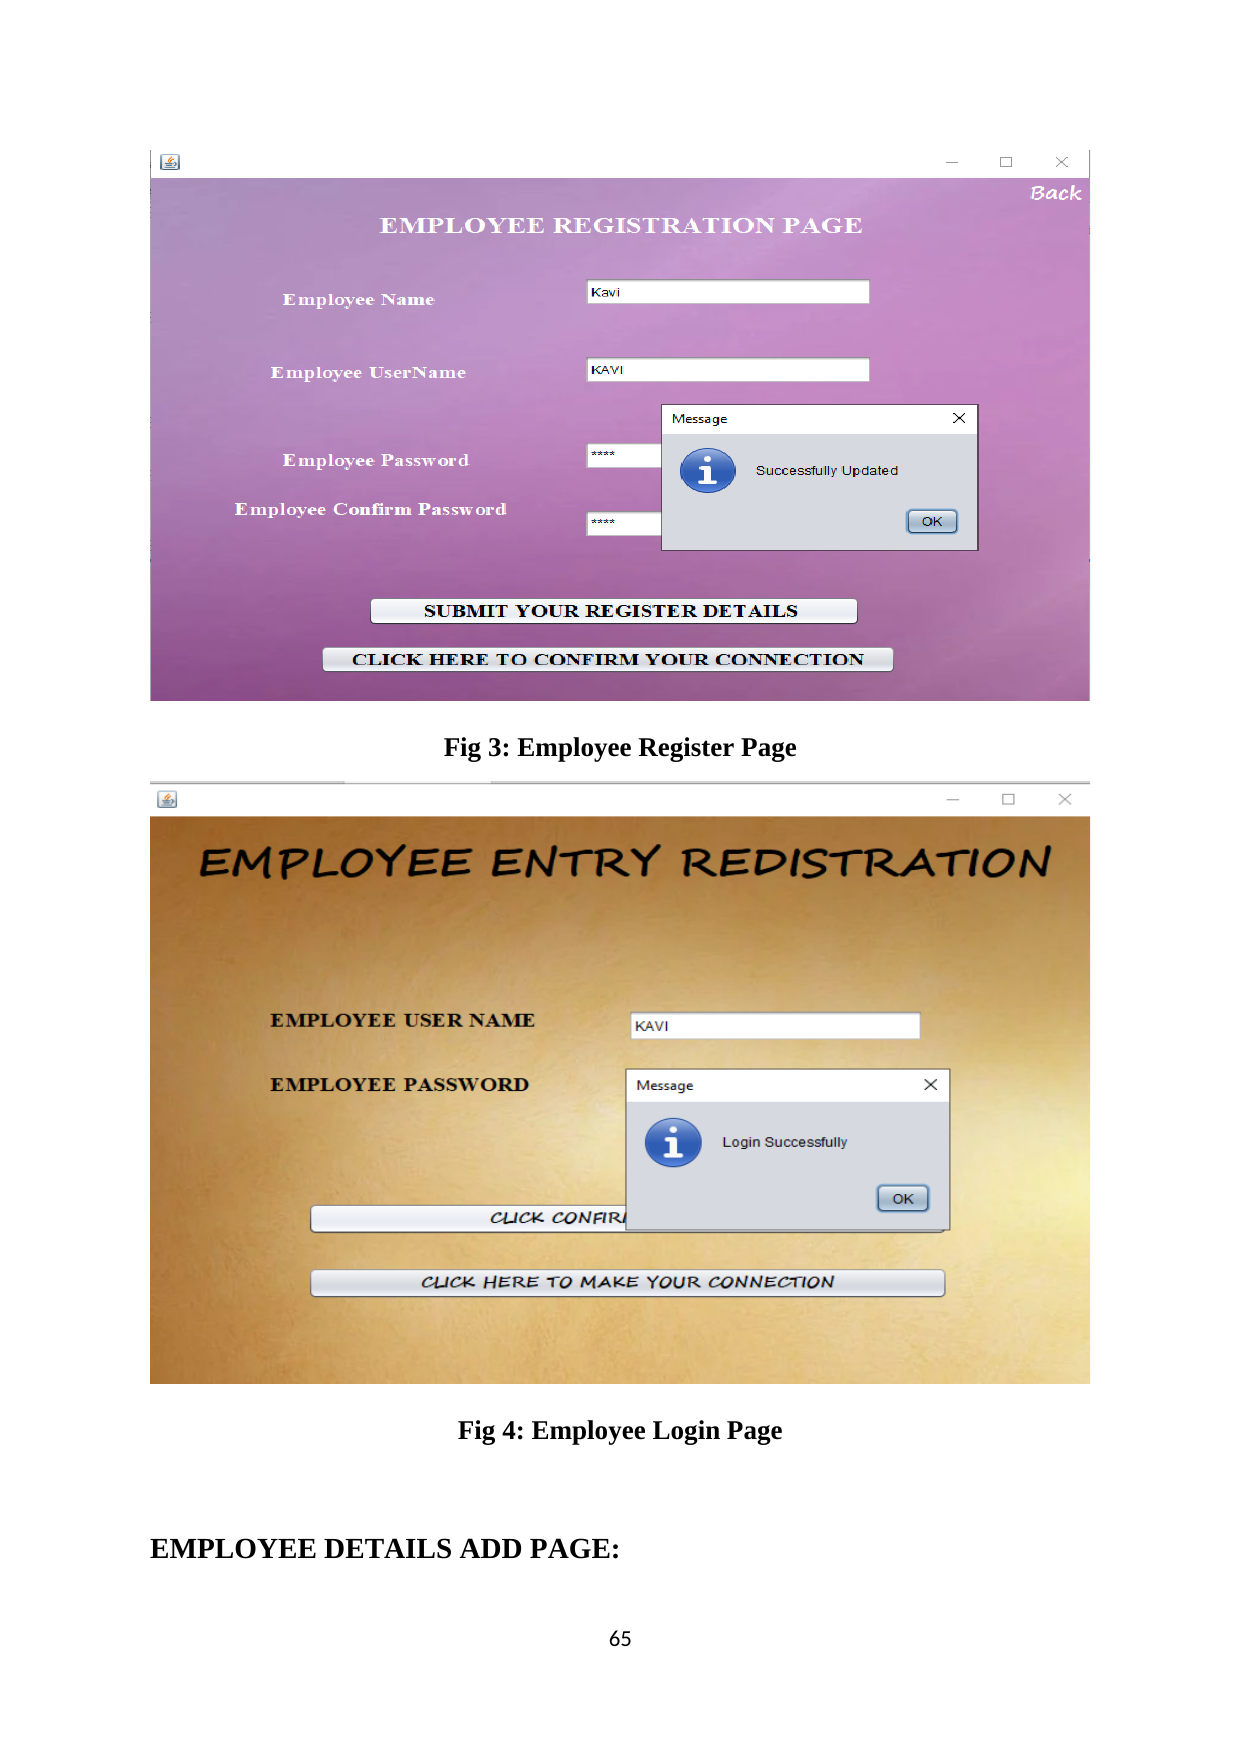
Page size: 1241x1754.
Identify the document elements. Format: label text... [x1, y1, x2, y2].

text Fig 3: Employee Register Page [150, 731, 1090, 762]
picture [150, 781, 1091, 1384]
picture [150, 150, 1091, 701]
text EMPLOYEE DETAILS ADD PAGE: [150, 1531, 1090, 1565]
text Fig 4: Employee Login Page [150, 1414, 1090, 1445]
